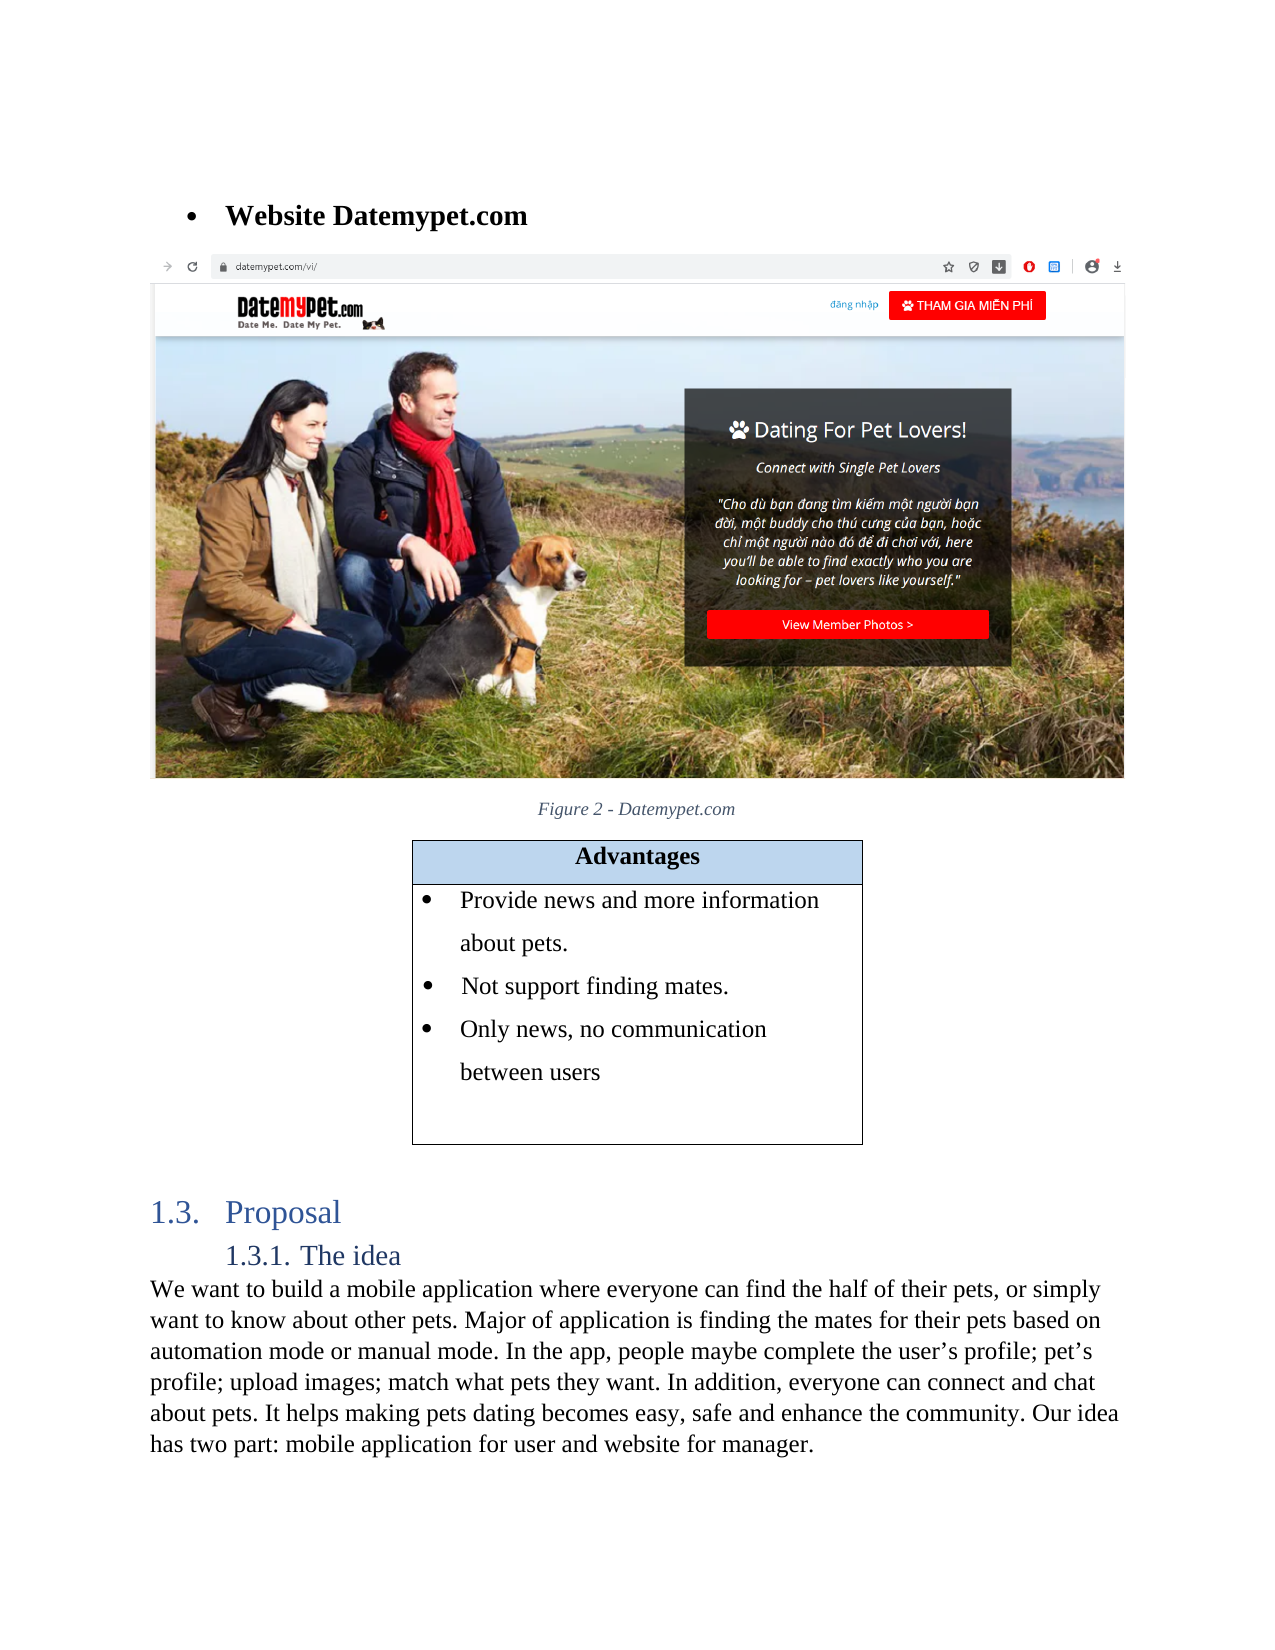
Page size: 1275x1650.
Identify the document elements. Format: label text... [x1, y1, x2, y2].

text Figure 2 - Datemypet.com [150, 797, 1125, 819]
table_header Advantages [413, 841, 862, 884]
text We want to build a mobile application where everyone can find the half of their pets, or simply want to know about other pets. Major of application is finding the mates for their pets based on automation mode or manual mode. In the app, people maybe complete the user’s profile; pet’s profile; upload images; match what pets they want. In addition, everyone can connect and chat about pets. It helps making pets dating becomes easy, safe and enhance the community. Our idea has two part: mobile application for user and website for manager. [150, 1274, 1125, 1458]
list Website Datemypet.com [187, 198, 1125, 231]
table_cell Provide news and more information about pets. Not support finding mates. Only news, no communication between users [413, 885, 862, 1144]
subtitle Proposal [150, 1192, 1125, 1231]
subtitle The idea [225, 1238, 1125, 1271]
picture [150, 250, 1125, 779]
